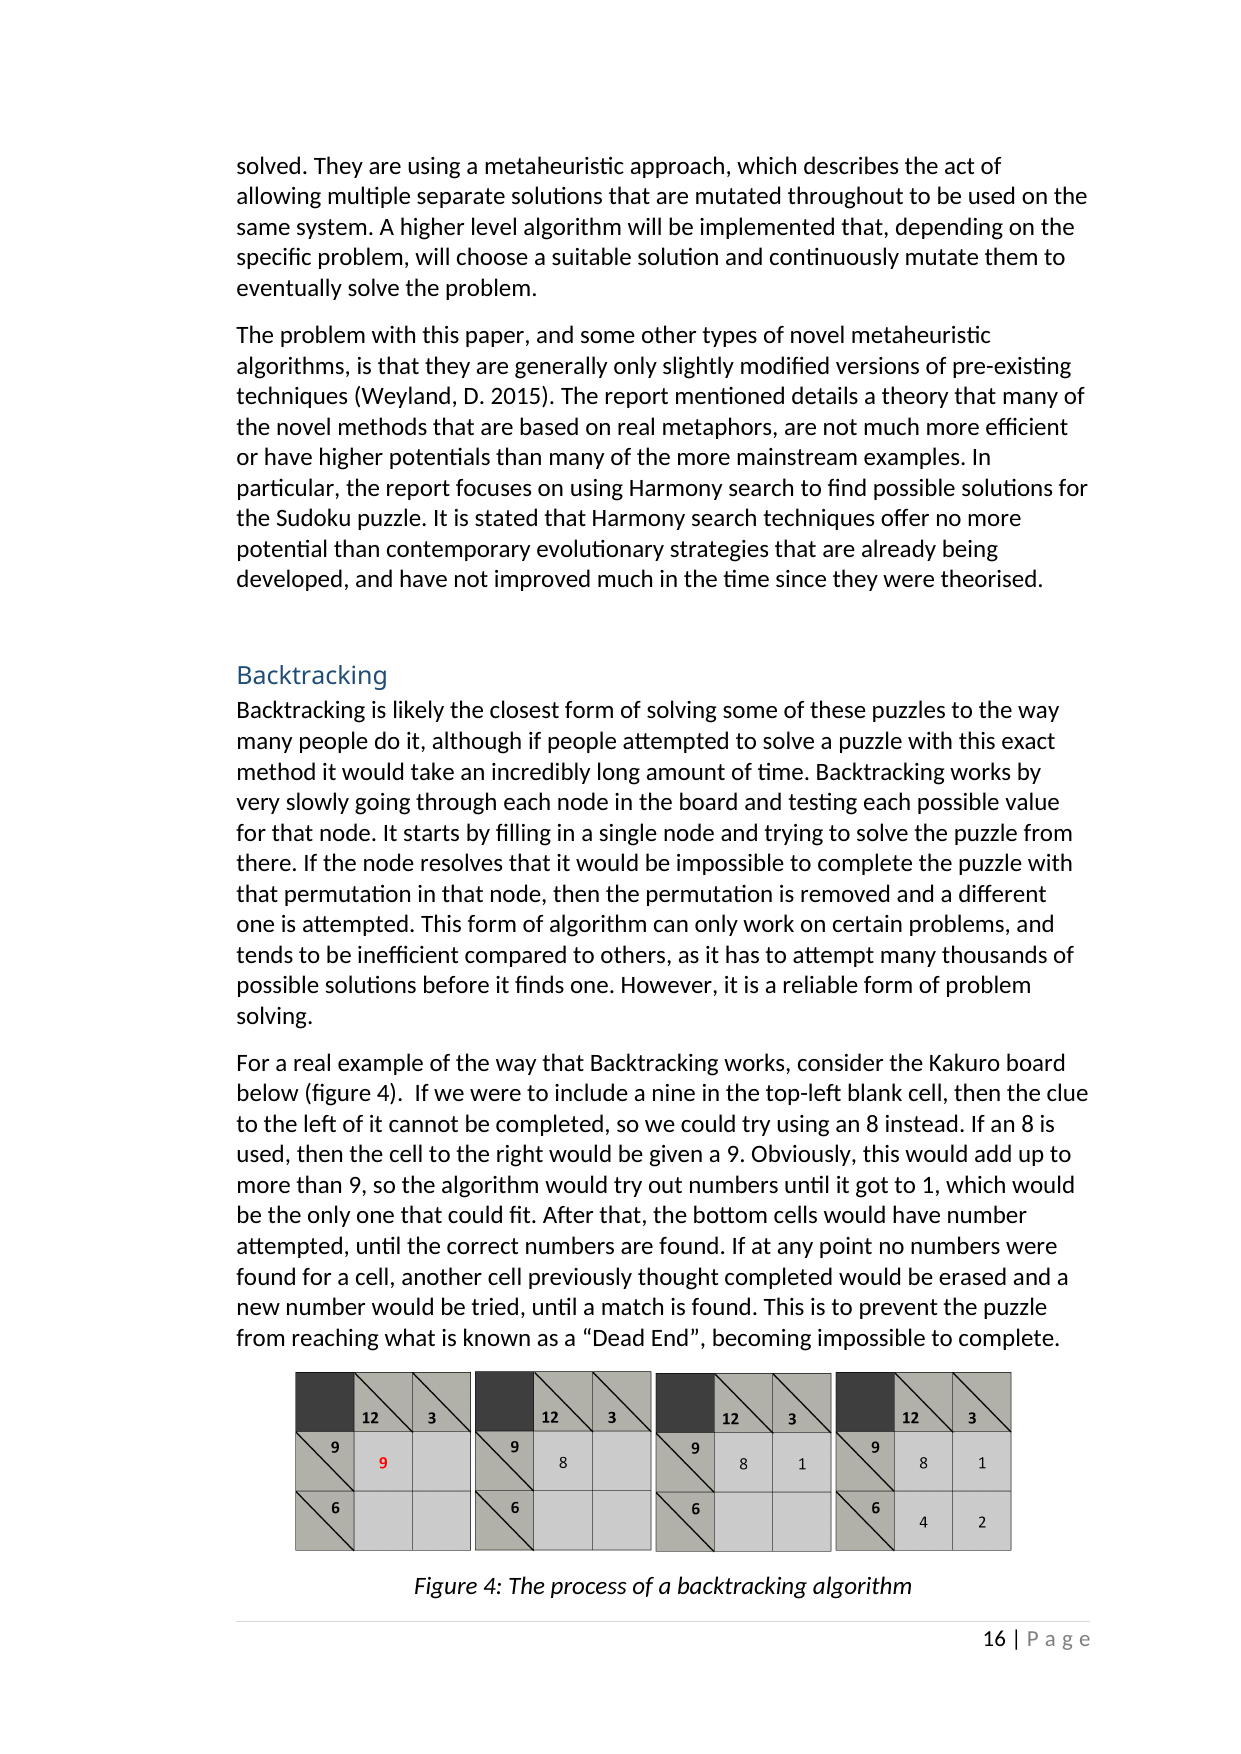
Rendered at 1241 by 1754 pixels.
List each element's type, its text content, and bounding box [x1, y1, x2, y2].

text For a real example of the way that Backtracking works, consider the Kakuro board below (figure 4). If we were to include a nine in the top-left blank cell, then the clue to the left of it cannot be completed, so we could try using an 8 instead. If an 8 is used, then the cell to the right would be given a 9. Obviously, this would add up to more than 9, so the algorithm would try out numbers until it got to 1, which would be the only one that could fit. After that, the bottom cells would have number attempted, until the correct numbers are found. If at any point no numbers were found for a cell, another cell previously thought completed would be erased and a new number would be tried, until a match is found. This is to prevent the puzzle from reaching what is known as a “Dead End”, becoming impossible to complete. [236, 1047, 1090, 1352]
text Figure 4: The process of a backtracking algorithm [236, 1570, 1090, 1601]
subtitle Backtracking [236, 658, 1090, 692]
text Backtracking is likely the closest form of solving some of these puzzles to the way many people do it, although if people attempted to solve a puzzle with this exact method it would take an incredibly long amount of time. Backtracking works by very slowly going through each node in the board and testing each possible value for that node. It starts by filling in a single node and trying to solve the puzzle from there. If the node resolves that it would be impossible to complete the puzzle with that permutation in that node, then the permutation is removed and a different one is attempted. This form of algorithm can only work on certain problems, and tends to be inefficient compared to others, as it has to attempt many thousands of possible solutions before it finds one. However, it is a reliable form of problem solving. [236, 694, 1090, 1030]
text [236, 150, 1090, 303]
picture [292, 1368, 1015, 1554]
text The problem with this paper, and some other types of novel metaheuristic algorithms, is that they are generally only slightly modified versions of pre-existing techniques (Weyland, D. 2015). The report mentioned details a theory that many of the novel methods that are based on real metaphors, are not much more efficient or have higher potentials than many of the more mainstream examples. In particular, the report focuses on using Harmony search to find possible solutions for the Sudoku puzzle. It is stated that Harmony search techniques offer no more potential than contemporary evolutionary strategies that are already being developed, and have not improved much in the time since they were theorised. [236, 319, 1090, 594]
